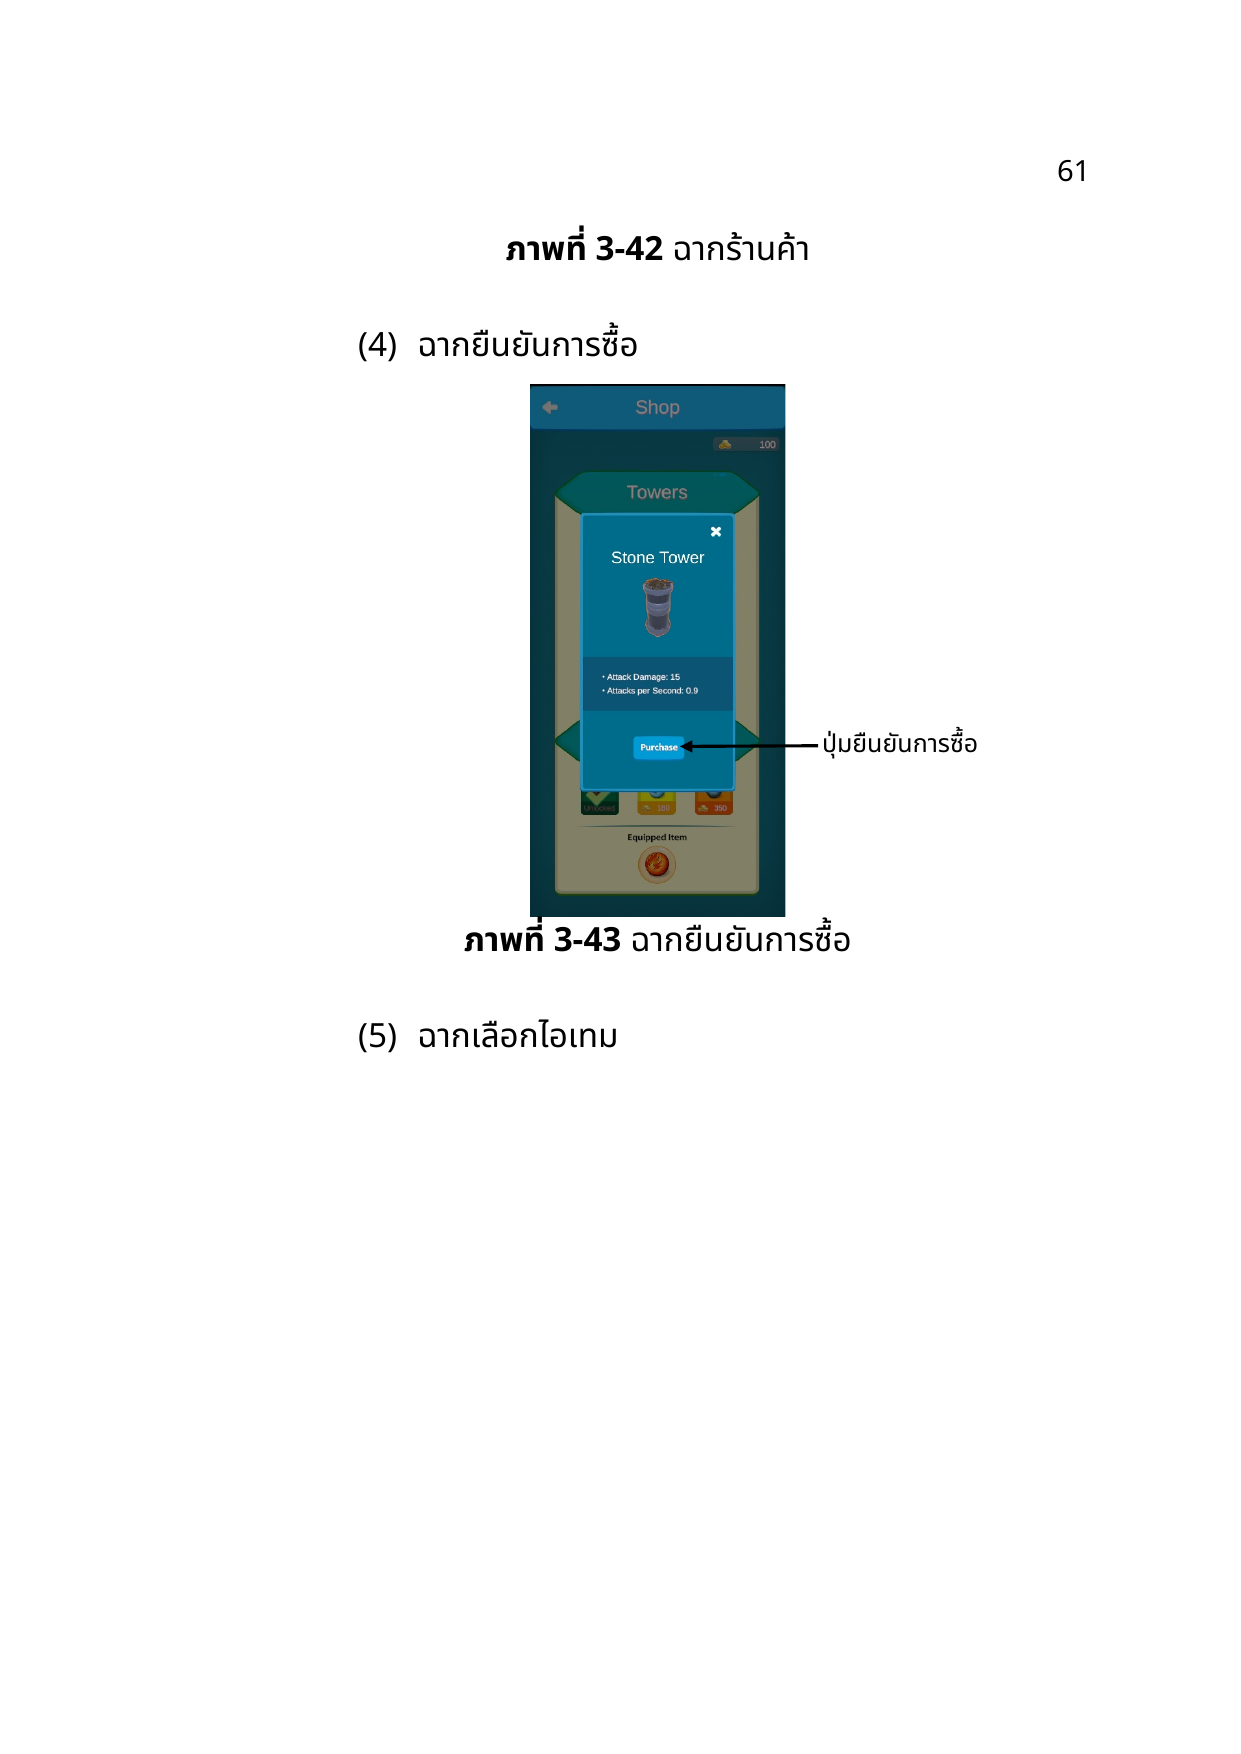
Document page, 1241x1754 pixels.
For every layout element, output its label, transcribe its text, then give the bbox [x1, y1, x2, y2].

picture [660, 552, 668, 562]
picture [613, 552, 630, 563]
picture [631, 554, 654, 563]
text ภาพที่ 3-43 ฉากยืนยันการซื้อ [225, 916, 1090, 967]
picture [670, 554, 704, 563]
picture [641, 744, 677, 751]
picture [585, 659, 731, 709]
picture [643, 578, 674, 637]
text (5) ฉากเลือกไอเทม [225, 1012, 1090, 1063]
picture [711, 527, 720, 536]
text ภาพที่ 3-42 ฉากร้านค้า [225, 225, 1090, 276]
text (4) ฉากยืนยันการซื้อ [225, 321, 1090, 372]
picture [530, 384, 786, 917]
